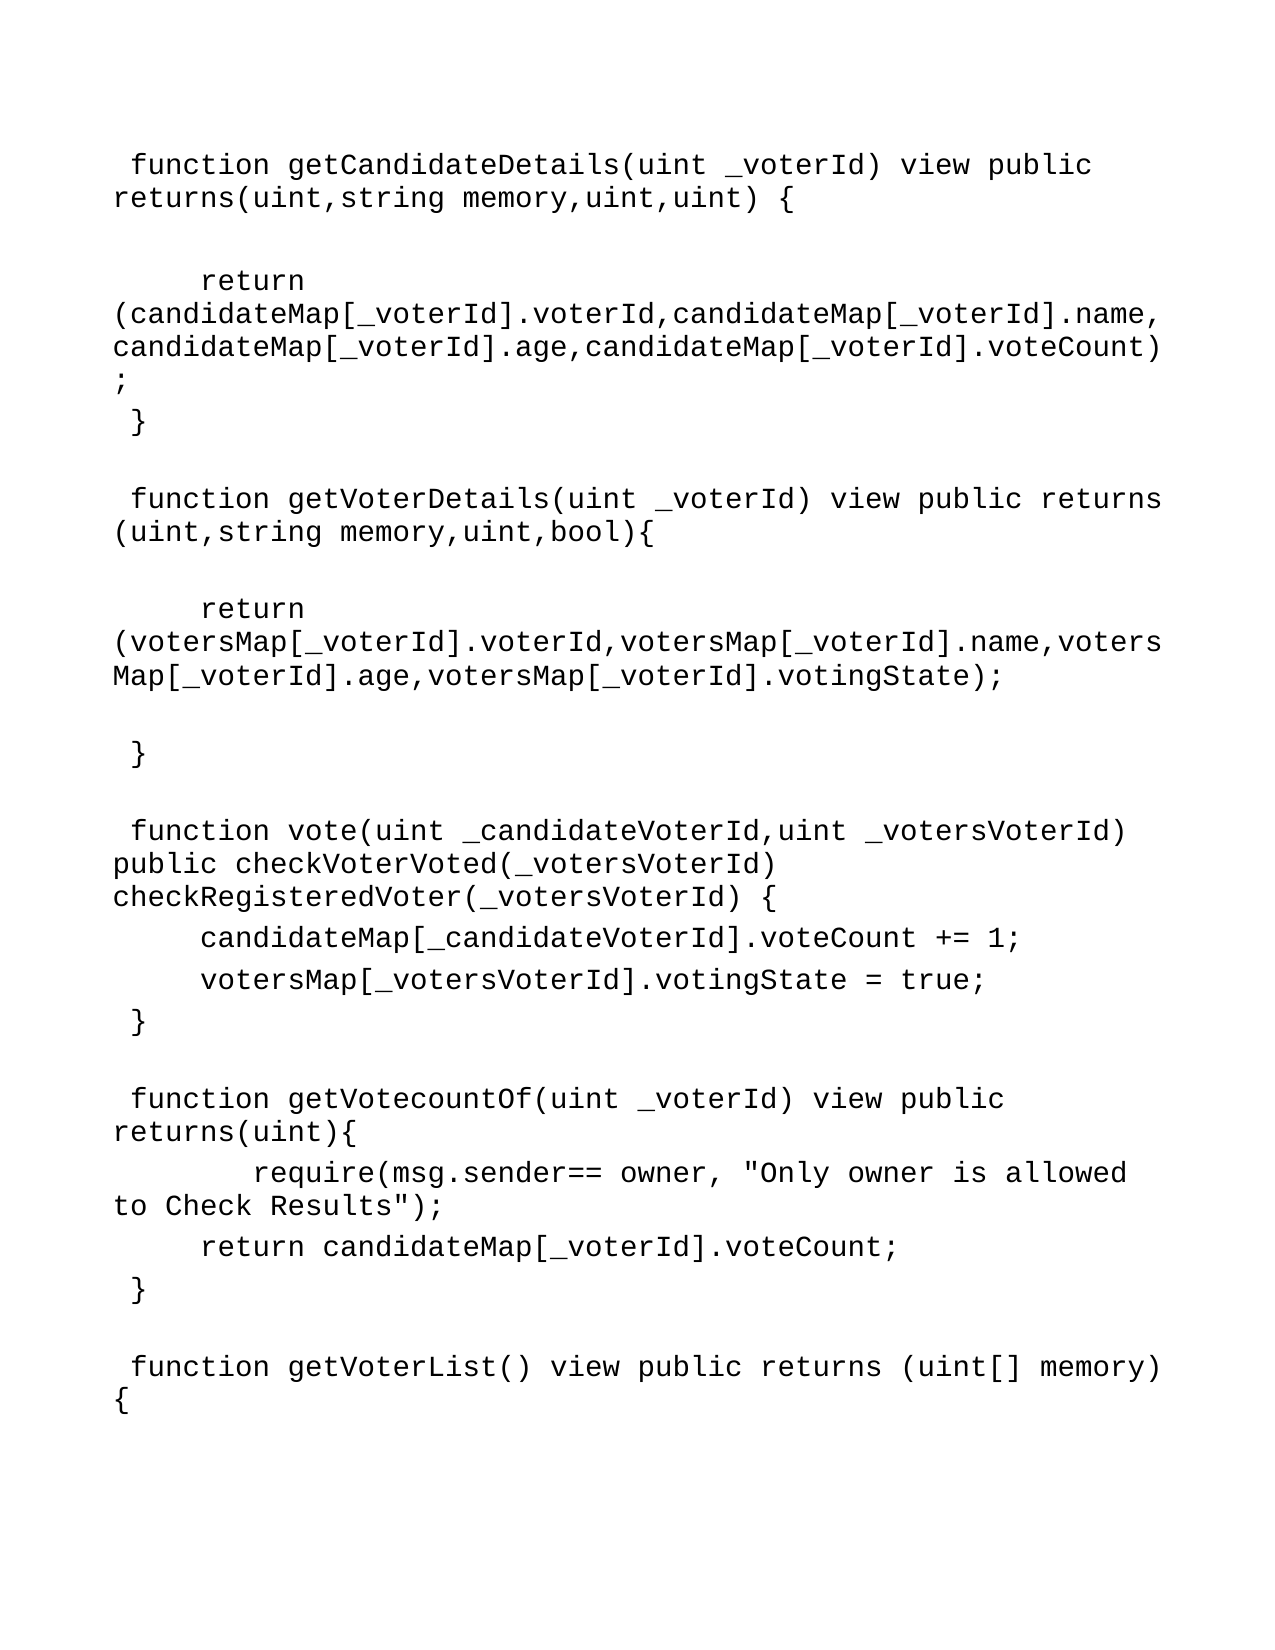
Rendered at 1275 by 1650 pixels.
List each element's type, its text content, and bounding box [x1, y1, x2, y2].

text function getVoterDetails(uint _voterId) view public returns (uint,string memory,uint,bool){ [112, 484, 1164, 550]
text function getVotecountOf(uint _voterId) view public returns(uint){ [112, 1084, 1164, 1150]
text } [112, 1006, 1164, 1039]
text require(msg.sender== owner, "Only owner is allowed to Check Results"); [112, 1158, 1164, 1224]
text function getVoterList() view public returns (uint[] memory){ [112, 1352, 1164, 1418]
text function getCandidateDetails(uint _voterId) view public returns(uint,string memory,uint,uint) { [112, 150, 1164, 216]
text candidateMap[_candidateVoterId].voteCount += 1; [112, 923, 1164, 956]
text } [112, 1274, 1164, 1307]
text return (candidateMap[_voterId].voterId,candidateMap[_voterId].name,candidateMap[_voterId].age,candidateMap[_voterId].voteCount); [112, 266, 1164, 398]
text return candidateMap[_voterId].voteCount; [112, 1233, 1164, 1266]
text } [112, 738, 1164, 771]
text function vote(uint _candidateVoterId,uint _votersVoterId) public checkVoterVoted(_votersVoterId) checkRegisteredVoter(_votersVoterId) { [112, 816, 1164, 915]
text votersMap[_votersVoterId].votingState = true; [112, 965, 1164, 998]
text } [112, 406, 1164, 439]
text return (votersMap[_voterId].voterId,votersMap[_voterId].name,votersMap[_voterId].age,votersMap[_voterId].votingState); [112, 594, 1164, 694]
